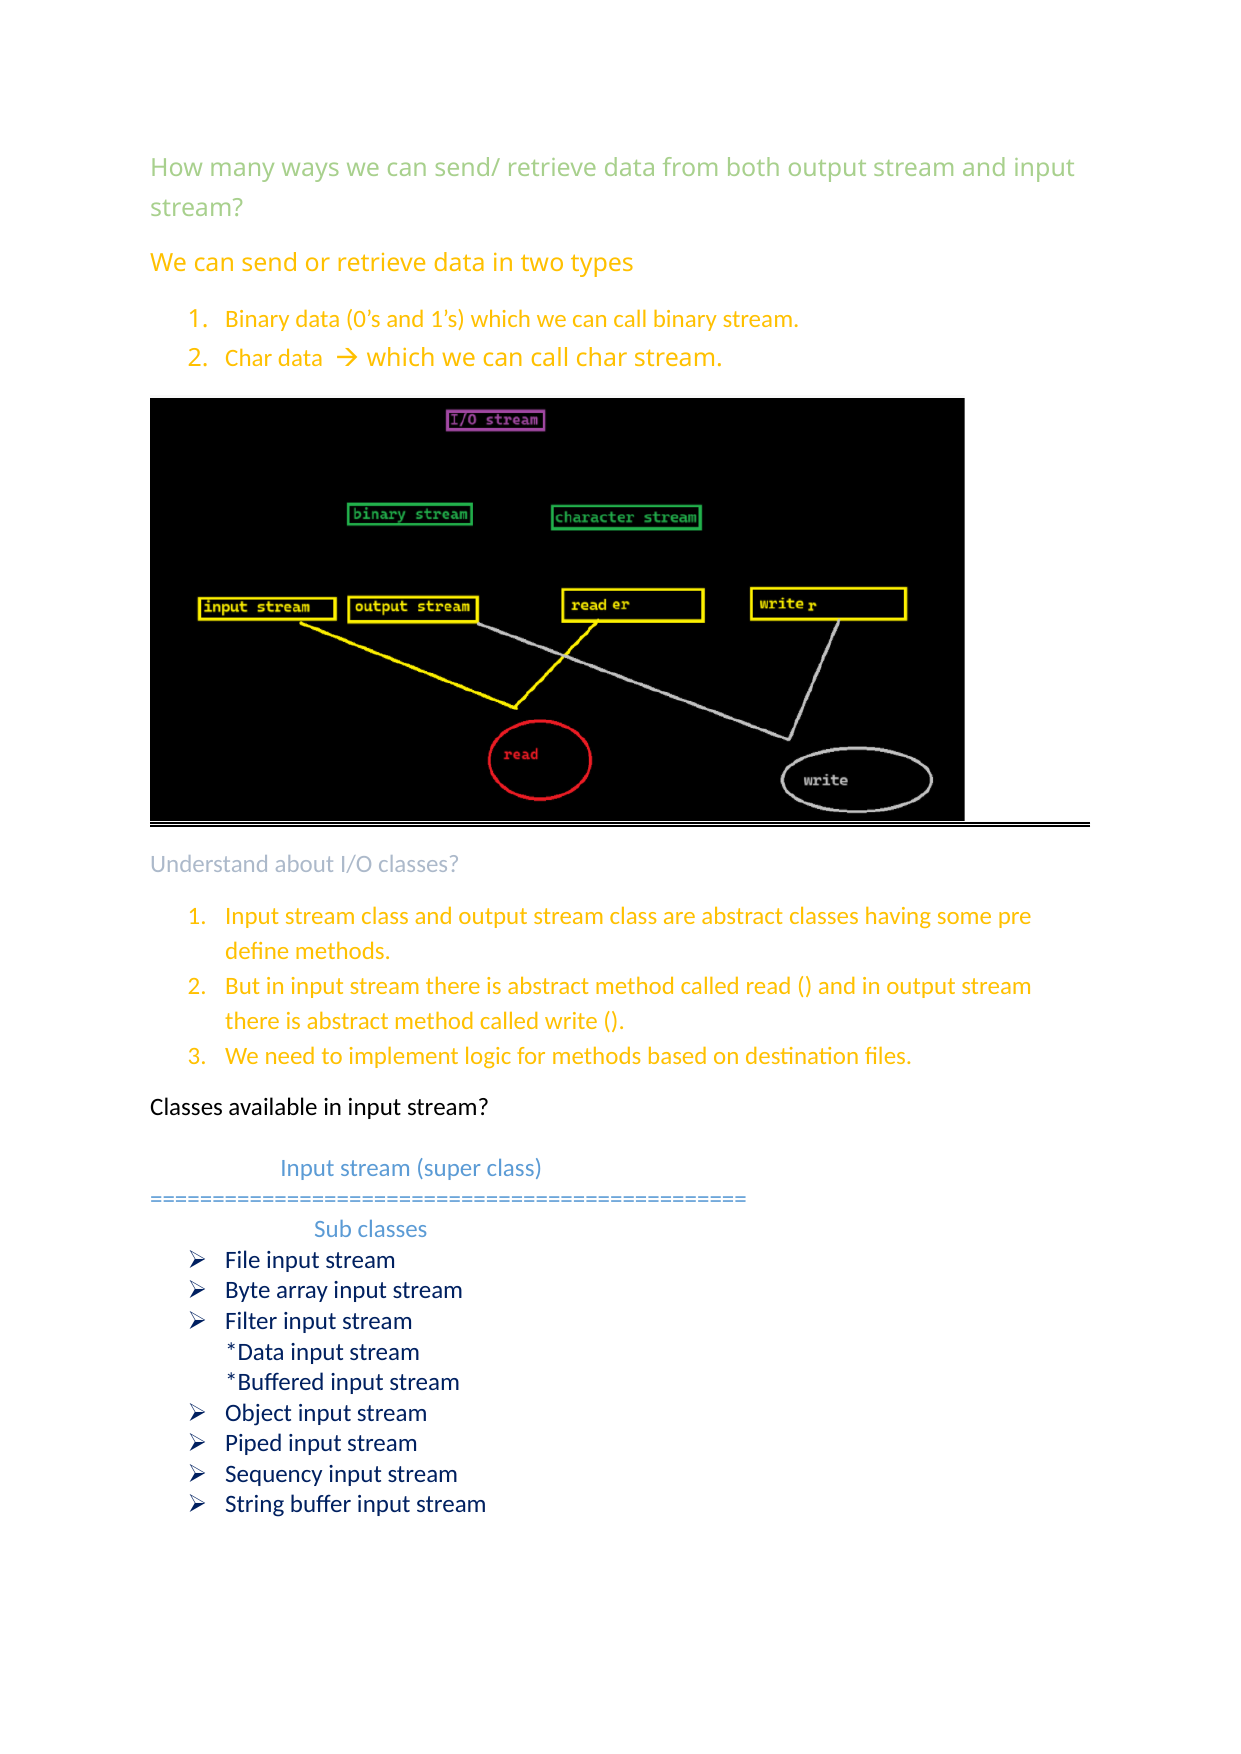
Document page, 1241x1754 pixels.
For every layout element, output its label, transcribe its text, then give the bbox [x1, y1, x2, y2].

list Byte array input stream [187, 1274, 1090, 1305]
text Classes available in input stream? [150, 1091, 1090, 1122]
text *Data input stream [225, 1336, 1090, 1366]
list File input stream [187, 1244, 1090, 1274]
list Object input stream [187, 1397, 1090, 1427]
text How many ways we can send/ retrieve data from both output stream and input stream? [150, 150, 1090, 223]
text Understand about I/O classes? [150, 848, 1090, 879]
text Sub classes [150, 1213, 1090, 1244]
list Piped input stream [187, 1427, 1090, 1458]
list Sequency input stream [187, 1458, 1090, 1488]
list But in input stream there is abstract method called read () and in output stream there is abstract method called write (). [187, 970, 1090, 1035]
picture [150, 395, 965, 821]
list Input stream class and output stream class are abstract classes having some pre define methods. [187, 900, 1090, 965]
list Filter input stream [187, 1305, 1090, 1336]
list Char data which we can call char stream. [187, 340, 1090, 374]
text *Buffered input stream [225, 1366, 1090, 1397]
list Binary data (0’s and 1’s) which we can call binary stream. [187, 301, 1090, 335]
text ================================================ [150, 1183, 1090, 1213]
text We can send or retrieve data in two types [150, 245, 1090, 279]
list String buffer input stream [187, 1488, 1090, 1519]
text Input stream (super class) [150, 1152, 1090, 1183]
list We need to implement logic for methods based on destination files. [187, 1040, 1090, 1070]
